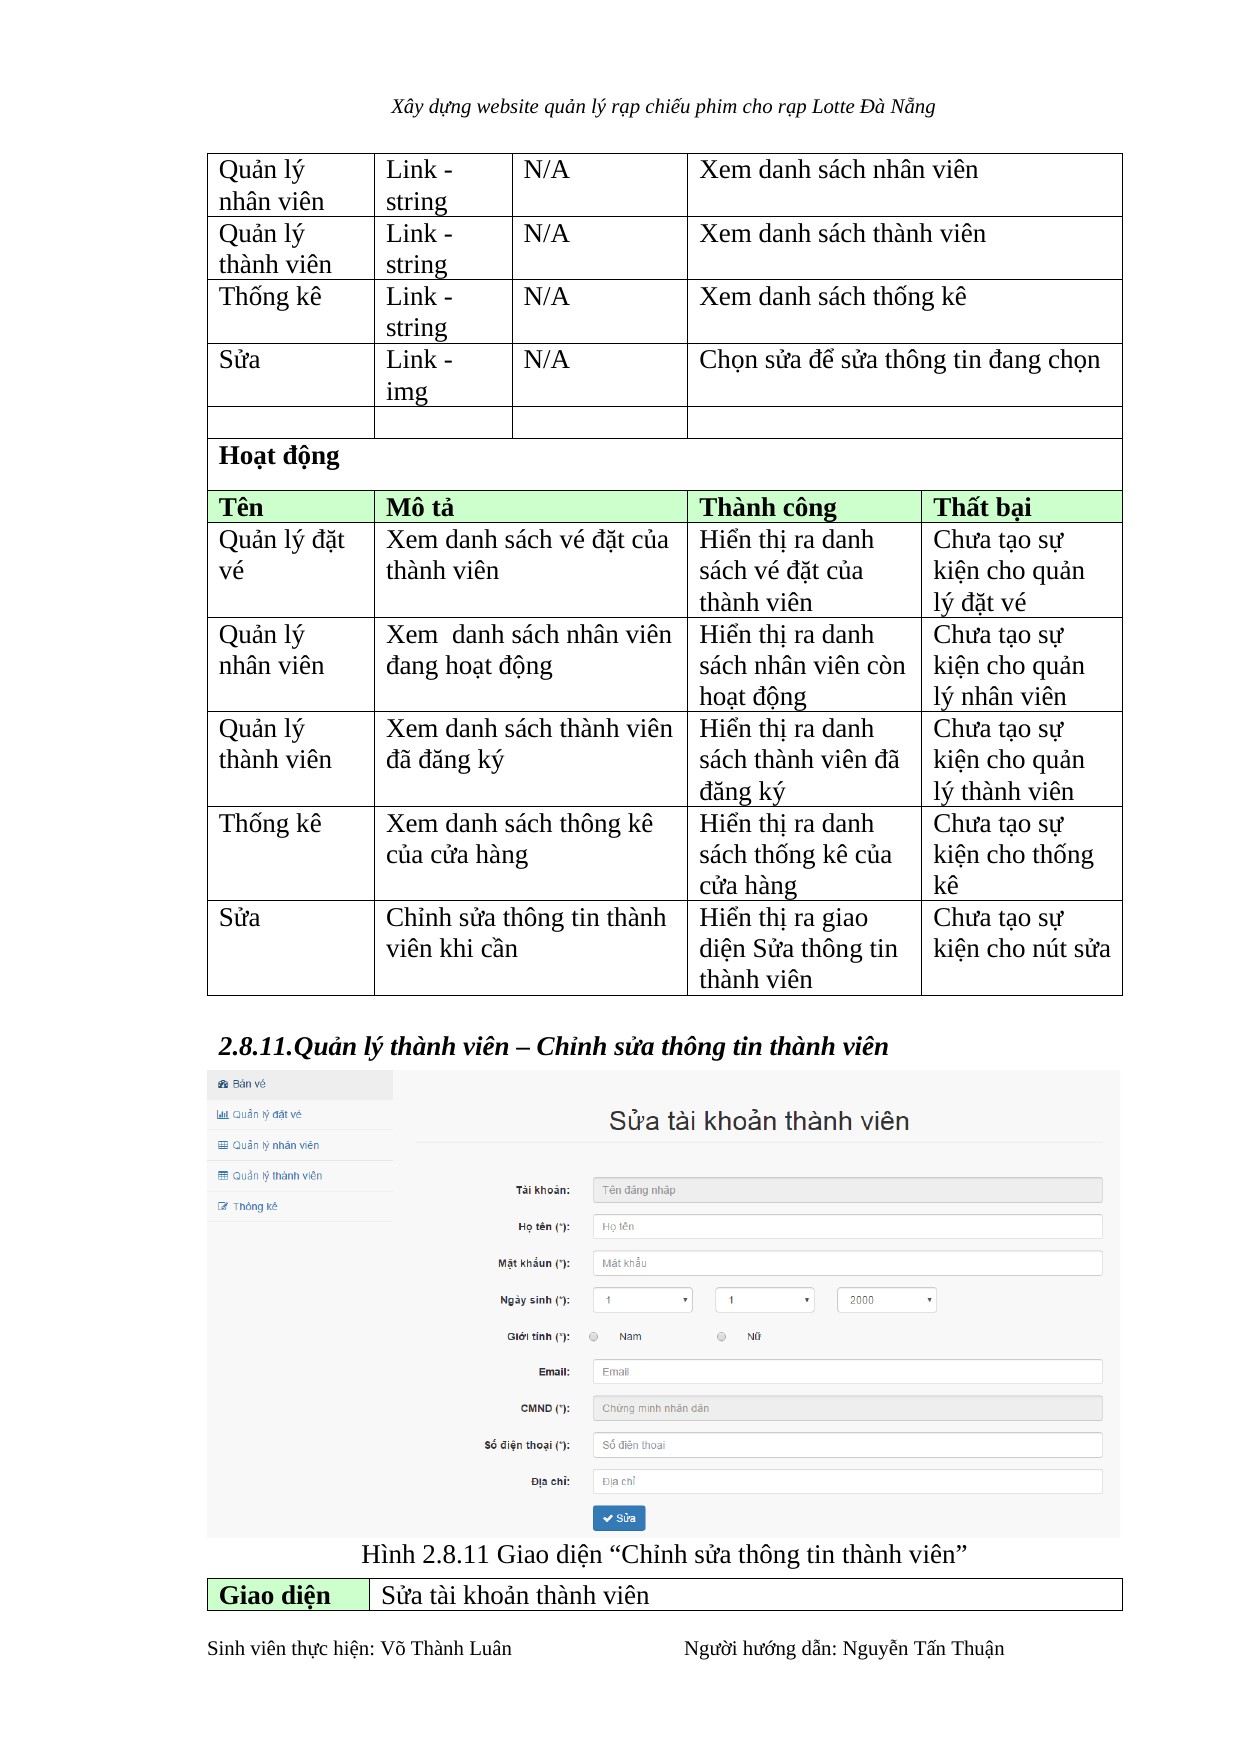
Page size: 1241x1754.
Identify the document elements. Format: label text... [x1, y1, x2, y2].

table_cell Hiển thị ra danh sách vé đặt của thành viên [688, 523, 921, 617]
table_cell Xem danh sách thành viên [688, 217, 1122, 279]
table_cell Xem danh sách thông kê của cửa hàng [375, 807, 687, 900]
table_cell Xem danh sách vé đặt của thành viên [375, 523, 687, 617]
table_cell Chưa tạo sự kiện cho quản lý thành viên [922, 712, 1122, 806]
table_cell Hiển thị ra giao diện Sửa thông tin thành viên [688, 901, 921, 995]
table_cell Link - string [375, 280, 512, 343]
table_cell Xem danh sách thống kê [688, 280, 1122, 343]
table_cell [513, 407, 687, 438]
table_cell Mô tả [375, 491, 687, 522]
table_cell Hiển thị ra danh sách thống kê của cửa hàng [688, 807, 921, 900]
table_cell Thống kê [208, 807, 374, 900]
table_header Giao diện [208, 1579, 369, 1610]
text Hình 2.8.11 Giao diện “Chỉnh sửa thông tin thành viên” [207, 1538, 1122, 1569]
table_cell Chọn sửa để sửa thông tin đang chọn [688, 344, 1122, 406]
table_cell Chưa tạo sự kiện cho quản lý đặt vé [922, 523, 1122, 617]
table_cell Xem danh sách thành viên đã đăng ký [375, 712, 687, 806]
table_cell Xem danh sách nhân viên đang hoạt động [375, 618, 687, 711]
table_cell Link - string [375, 217, 512, 279]
table_cell Chưa tạo sự kiện cho thống kê [922, 807, 1122, 900]
table_cell Thất bại [922, 491, 1122, 522]
table_cell [208, 407, 374, 438]
table_cell Quản lý nhân viên [208, 618, 374, 711]
table_cell Xem danh sách nhân viên [688, 154, 1122, 216]
table_cell N/A [513, 154, 687, 216]
table_cell N/A [513, 344, 687, 406]
table_cell Sửa [208, 901, 374, 995]
table_cell Hoạt động [208, 439, 1122, 490]
table_cell Thành công [688, 491, 921, 522]
table_cell Chỉnh sửa thông tin thành viên khi cần [375, 901, 687, 995]
table_cell Quản lý thành viên [208, 217, 374, 279]
table_cell [688, 407, 1122, 438]
table_cell Quản lý thành viên [208, 712, 374, 806]
table_cell N/A [513, 280, 687, 343]
table_cell Link - string [375, 154, 512, 216]
table_cell Quản lý nhân viên [208, 154, 374, 216]
table_cell [375, 407, 512, 438]
table_cell Sửa [208, 344, 374, 406]
table_cell Quản lý đặt vé [208, 523, 374, 617]
list Quản lý thành viên – Chỉnh sửa thông tin thành viên [219, 1030, 1122, 1061]
table_cell Thống kê [208, 280, 374, 343]
table_cell Chưa tạo sự kiện cho quản lý nhân viên [922, 618, 1122, 711]
picture [206, 1070, 1121, 1538]
table_header Sửa tài khoản thành viên [370, 1579, 1122, 1610]
table_cell Hiển thị ra danh sách thành viên đã đăng ký [688, 712, 921, 806]
table_cell Chưa tạo sự kiện cho nút sửa [922, 901, 1122, 995]
table_cell Link - img [375, 344, 512, 406]
table_cell N/A [513, 217, 687, 279]
table_cell Hiển thị ra danh sách nhân viên còn hoạt động [688, 618, 921, 711]
table_cell Tên [208, 491, 374, 522]
